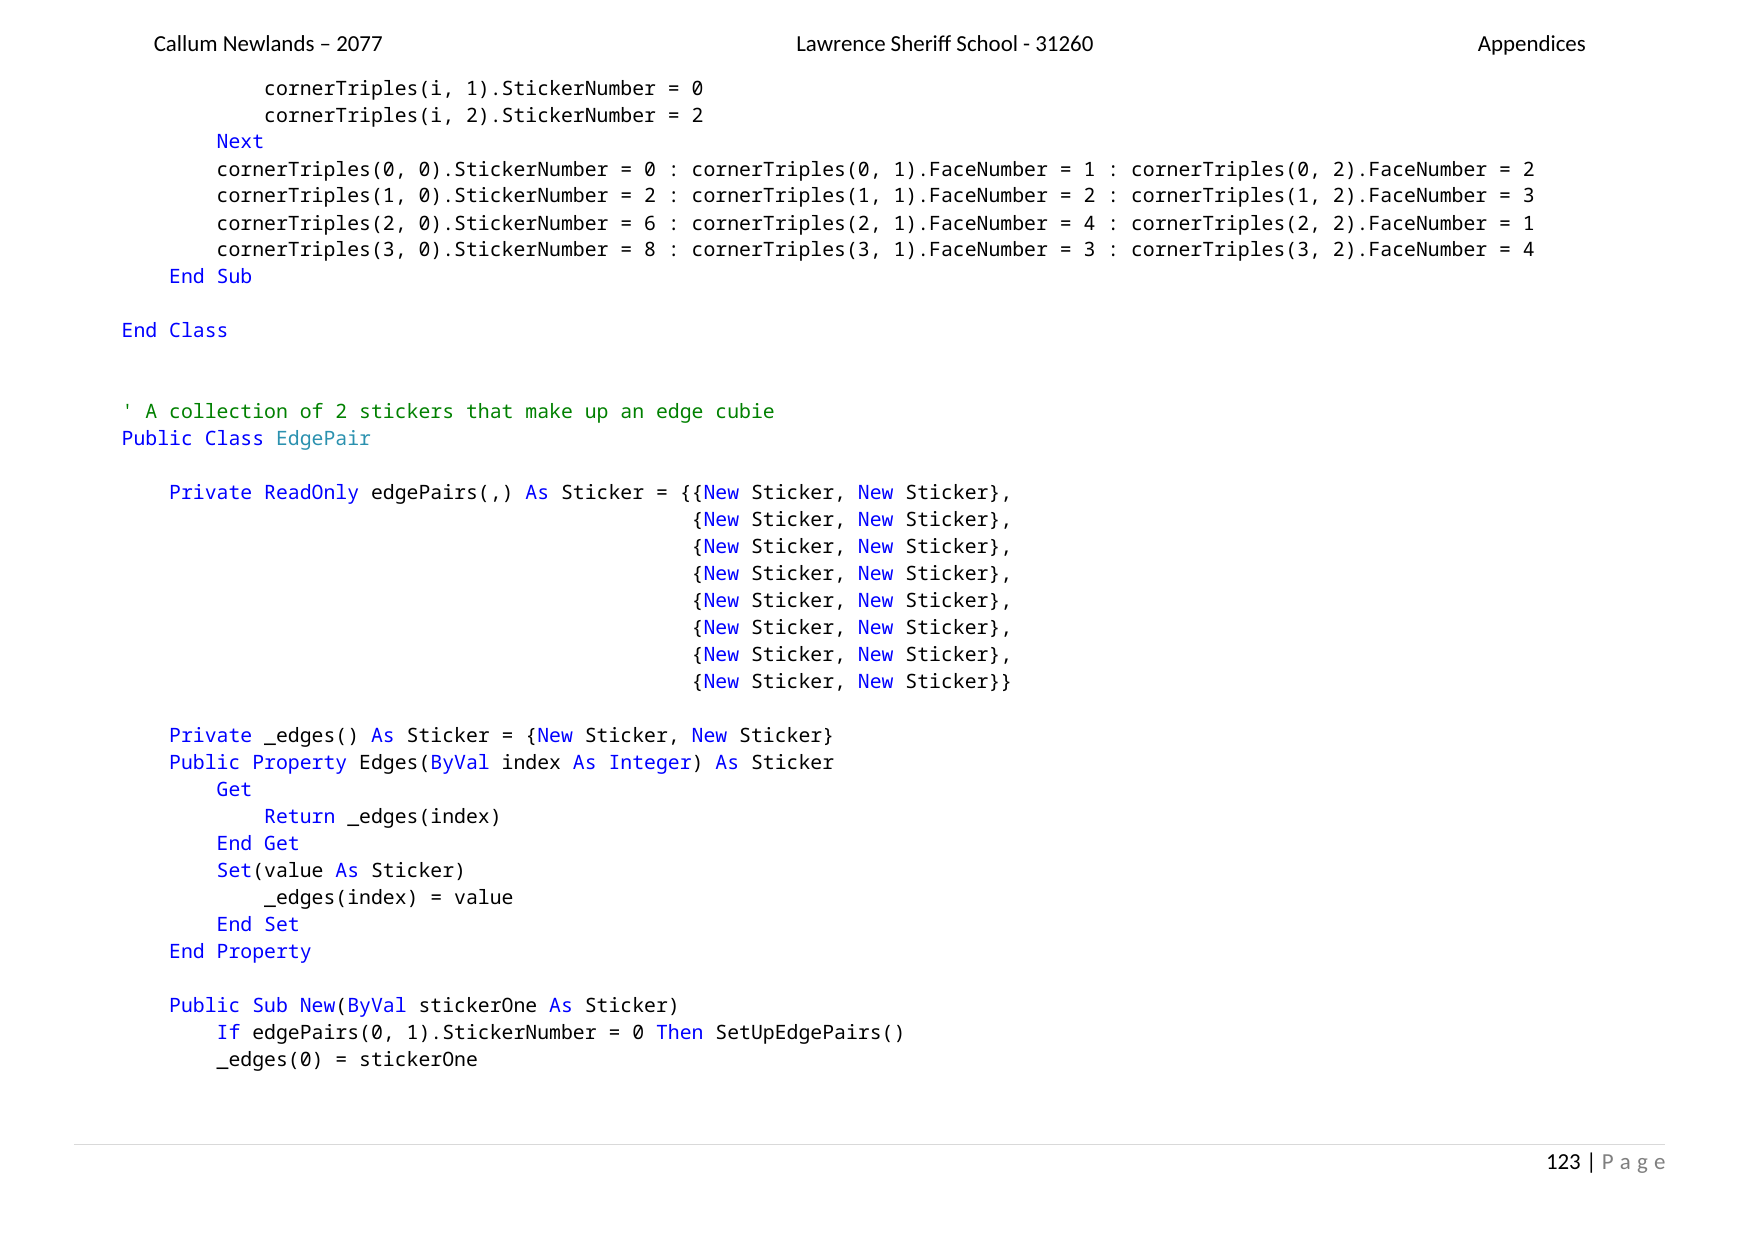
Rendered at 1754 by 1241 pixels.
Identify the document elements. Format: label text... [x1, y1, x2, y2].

text Set(value As Sticker) [74, 856, 1665, 883]
text End Get [74, 829, 1665, 856]
text ' A collection of 2 stickers that make up an edge cubie [74, 398, 1665, 424]
text {New Sticker, New Sticker}, [74, 532, 1665, 559]
text Get [74, 775, 1665, 802]
text End Set [74, 910, 1665, 937]
text Private _edges() As Sticker = {New Sticker, New Sticker} [74, 721, 1665, 748]
text End Property [74, 937, 1665, 964]
text cornerTriples(0, 0).StickerNumber = 0 : cornerTriples(0, 1).FaceNumber = 1 : cornerTriples(0, 2).FaceNumber = 2 [74, 155, 1665, 182]
text Return _edges(index) [74, 802, 1665, 829]
text Private ReadOnly edgePairs(,) As Sticker = {{New Sticker, New Sticker}, [74, 478, 1665, 506]
text cornerTriples(3, 0).StickerNumber = 8 : cornerTriples(3, 1).FaceNumber = 3 : cornerTriples(3, 2).FaceNumber = 4 [74, 236, 1665, 263]
text If edgePairs(0, 1).StickerNumber = 0 Then SetUpEdgePairs() [74, 1018, 1665, 1045]
text cornerTriples(2, 0).StickerNumber = 6 : cornerTriples(2, 1).FaceNumber = 4 : cornerTriples(2, 2).FaceNumber = 1 [74, 209, 1665, 236]
text {New Sticker, New Sticker}, [74, 613, 1665, 640]
text Public Sub New(ByVal stickerOne As Sticker) [74, 991, 1665, 1018]
text cornerTriples(1, 0).StickerNumber = 2 : cornerTriples(1, 1).FaceNumber = 2 : cornerTriples(1, 2).FaceNumber = 3 [74, 182, 1665, 209]
text _edges(0) = stickerOne [74, 1045, 1665, 1072]
text cornerTriples(i, 2).StickerNumber = 2 [74, 101, 1665, 128]
text {New Sticker, New Sticker}, [74, 586, 1665, 613]
text Public Class EdgePair [74, 424, 1665, 452]
text {New Sticker, New Sticker}} [74, 667, 1665, 694]
text _edges(index) = value [74, 883, 1665, 910]
text Next [74, 128, 1665, 155]
text {New Sticker, New Sticker}, [74, 506, 1665, 532]
text {New Sticker, New Sticker}, [74, 640, 1665, 667]
text Public Property Edges(ByVal index As Integer) As Sticker [74, 748, 1665, 775]
text End Class [74, 317, 1665, 344]
text cornerTriples(i, 1).StickerNumber = 0 [74, 74, 1665, 101]
text End Sub [74, 263, 1665, 290]
text {New Sticker, New Sticker}, [74, 559, 1665, 586]
